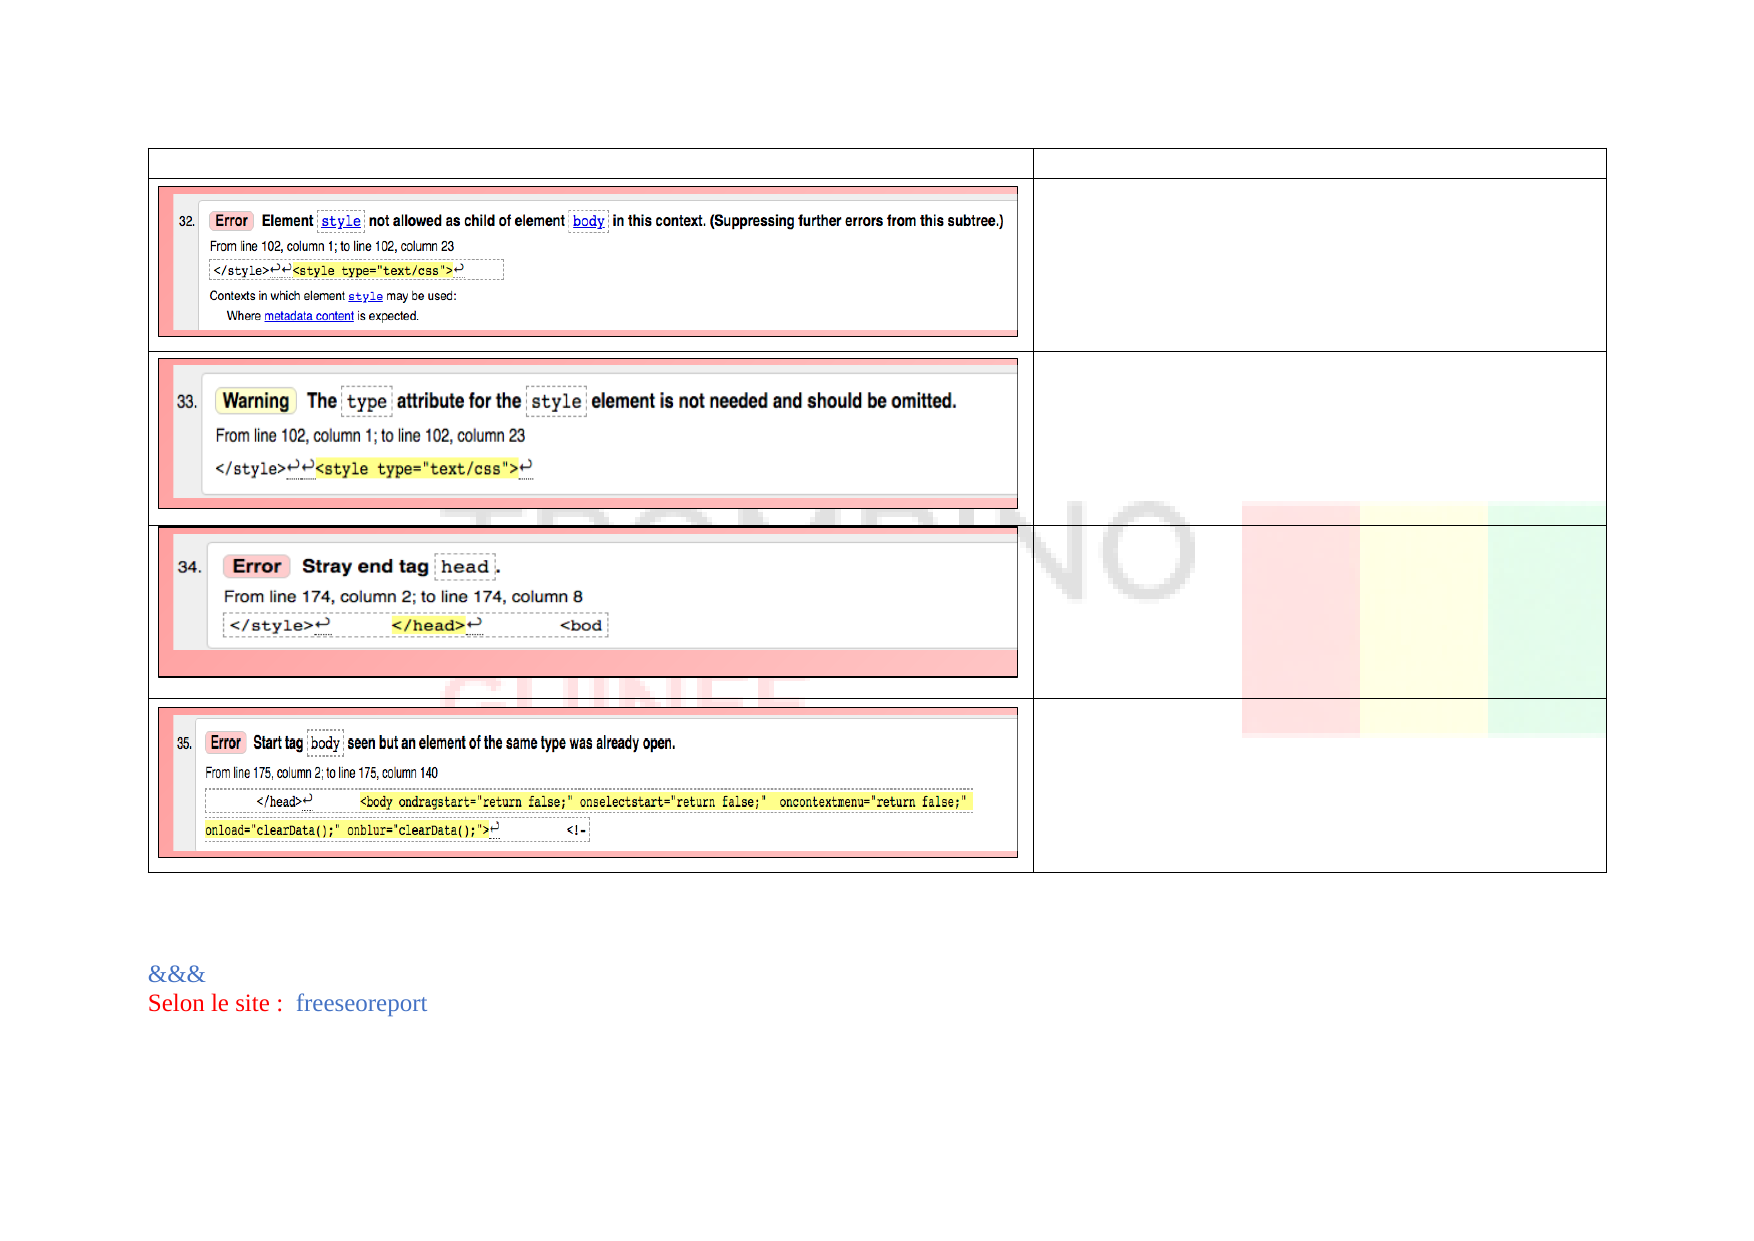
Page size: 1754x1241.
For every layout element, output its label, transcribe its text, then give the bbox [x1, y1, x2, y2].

text &&& [148, 959, 1606, 988]
table_cell [149, 699, 1033, 872]
table_cell [149, 352, 1033, 524]
picture [173, 194, 1018, 330]
picture [173, 715, 1018, 851]
picture [173, 534, 1018, 650]
text Selon le site : freeseoreport [148, 988, 1606, 1016]
table_cell [1034, 179, 1606, 351]
table_cell [1034, 352, 1606, 524]
table_cell [1034, 526, 1606, 698]
picture [173, 365, 1018, 498]
table_cell [1034, 699, 1606, 872]
table_cell [149, 149, 1033, 177]
table_cell [1034, 149, 1606, 177]
table_cell [149, 179, 1033, 351]
table_cell [149, 526, 1033, 698]
